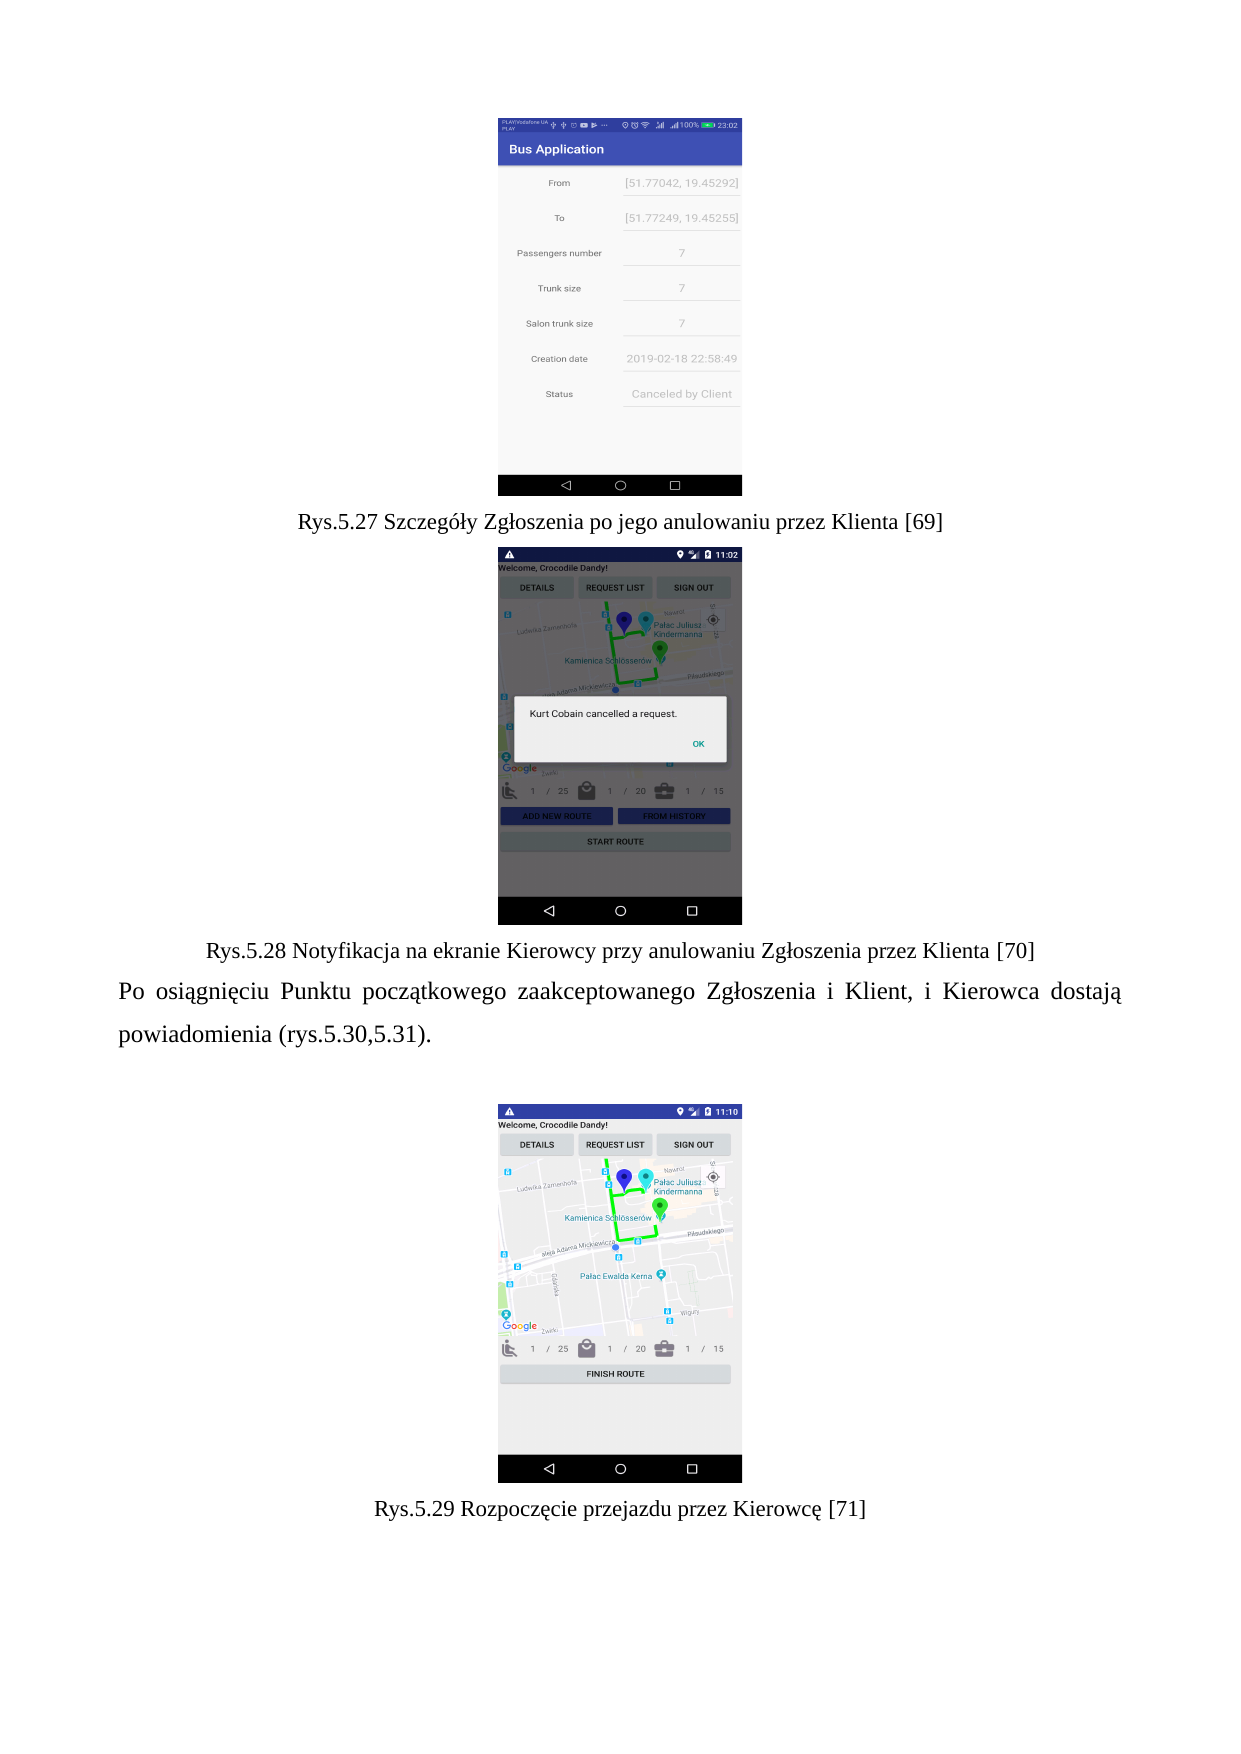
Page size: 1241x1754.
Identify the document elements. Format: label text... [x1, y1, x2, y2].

picture [498, 547, 743, 925]
text Rys.5.29 Rozpoczęcie przejazdu przez Kierowcę [71] [118, 1495, 1122, 1521]
picture [498, 118, 743, 496]
text Po osiągnięciu Punktu początkowego zaakceptowanego Zgłoszenia i Klient, i Kierowca dostają powiadomienia (rys.5.30,5.31). [118, 976, 1122, 1048]
text Rys.5.27 Szczegóły Zgłoszenia po jego anulowaniu przez Klienta [69] [118, 508, 1122, 535]
picture [498, 1104, 743, 1482]
text Rys.5.28 Notyfikacja na ekranie Kierowcy przy anulowaniu Zgłoszenia przez Klienta [70] [118, 937, 1122, 964]
